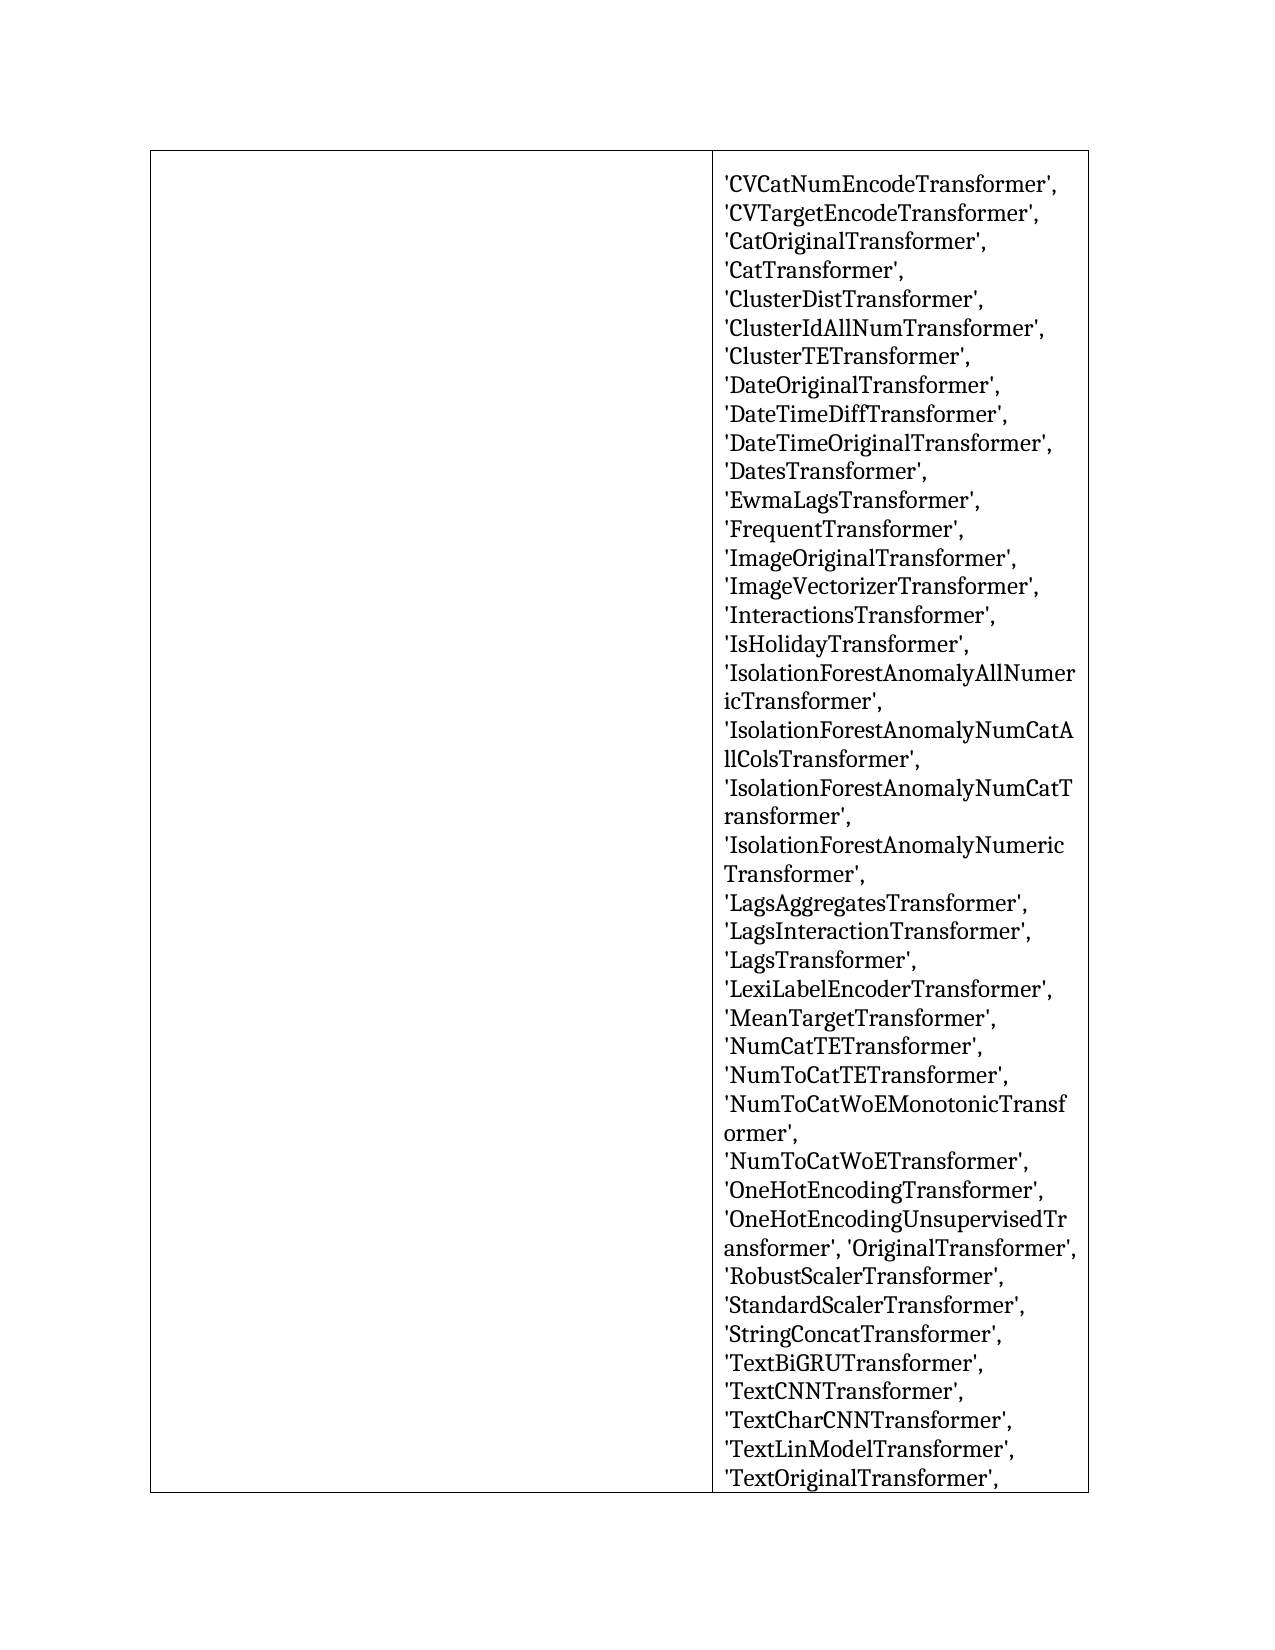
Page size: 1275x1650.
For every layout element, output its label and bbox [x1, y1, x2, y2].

table_cell [151, 151, 712, 1492]
table_cell [713, 151, 1088, 1492]
